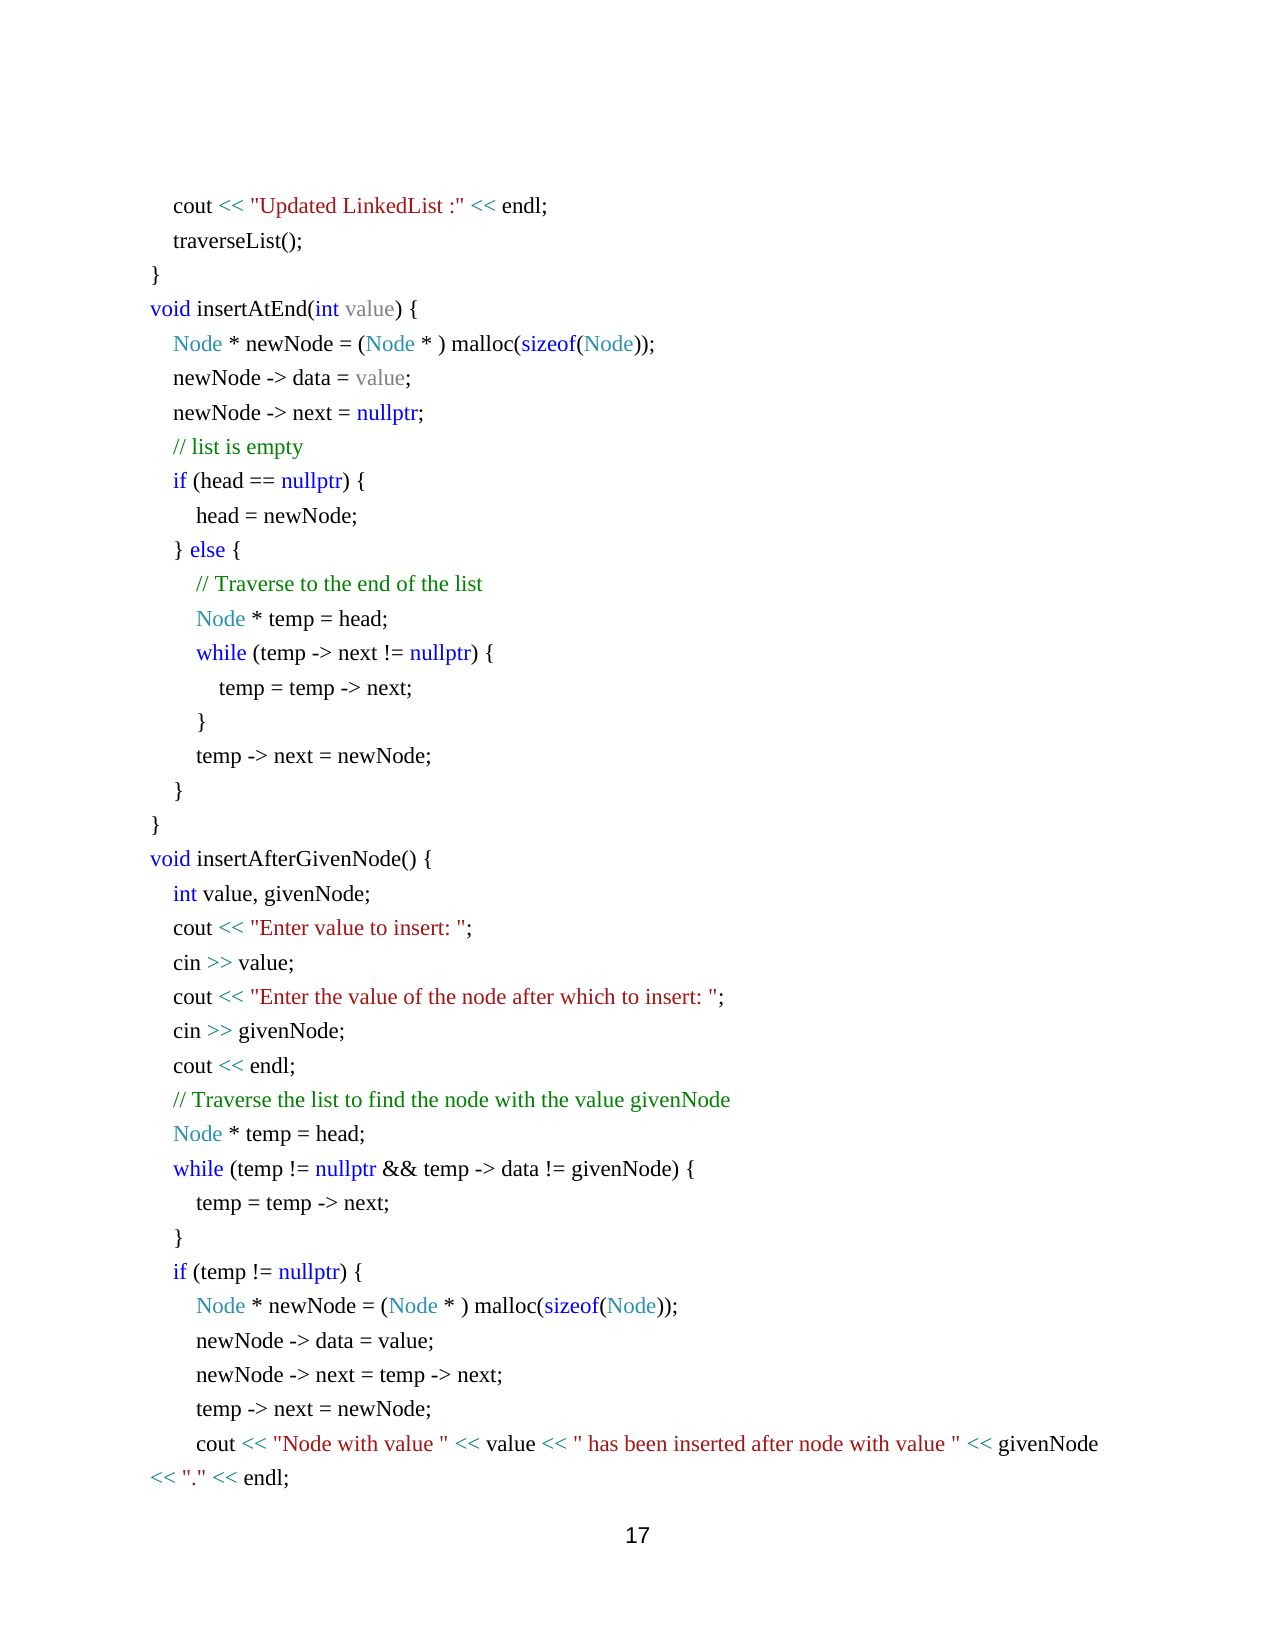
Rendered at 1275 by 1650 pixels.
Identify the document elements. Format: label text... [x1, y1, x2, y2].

text cout << "Enter value to insert: "; [150, 906, 1125, 941]
text // Traverse to the end of the list [150, 562, 1125, 597]
text cin >> value; [150, 941, 1125, 975]
text if (temp != nullptr) { [150, 1250, 1125, 1284]
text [150, 322, 1125, 356]
text Node * temp = head; [150, 597, 1125, 631]
text cout << "Node with value " << value << " has been inserted after node with value " << givenNode << "." << endl; [150, 1422, 1125, 1491]
text // Traverse the list to find the node with the value givenNode [150, 1078, 1125, 1112]
text while (temp != nullptr && temp -> data != givenNode) { [150, 1147, 1125, 1181]
text } [150, 253, 1125, 287]
text if (head == nullptr) { [150, 459, 1125, 494]
text temp = temp -> next; [150, 1181, 1125, 1216]
text traverseList(); [150, 219, 1125, 253]
text Node * newNode = (Node * ) malloc(sizeof(Node)); [150, 1284, 1125, 1319]
text } [150, 769, 1125, 803]
text } [150, 1216, 1125, 1250]
text int value, givenNode; [150, 872, 1125, 906]
text newNode -> data = value; [150, 356, 1125, 391]
text } [150, 803, 1125, 837]
text cout << "Enter the value of the node after which to insert: "; [150, 975, 1125, 1009]
text newNode -> next = nullptr; [150, 391, 1125, 425]
text temp -> next = newNode; [150, 734, 1125, 769]
text cout << endl; [150, 1044, 1125, 1078]
text newNode -> next = temp -> next; [150, 1353, 1125, 1387]
text temp = temp -> next; [150, 666, 1125, 700]
text void insertAtEnd(int value) { [150, 287, 1125, 322]
text cout << "Updated LinkedList :" << endl; [150, 184, 1125, 219]
text newNode -> data = value; [150, 1319, 1125, 1353]
text } else { [150, 528, 1125, 562]
text while (temp -> next != nullptr) { [150, 631, 1125, 666]
text // list is empty [150, 425, 1125, 459]
text void insertAfterGivenNode() { [150, 837, 1125, 872]
text head = newNode; [150, 494, 1125, 528]
text cin >> givenNode; [150, 1009, 1125, 1044]
text Node * temp = head; [150, 1112, 1125, 1147]
text } [150, 700, 1125, 734]
text temp -> next = newNode; [150, 1387, 1125, 1422]
